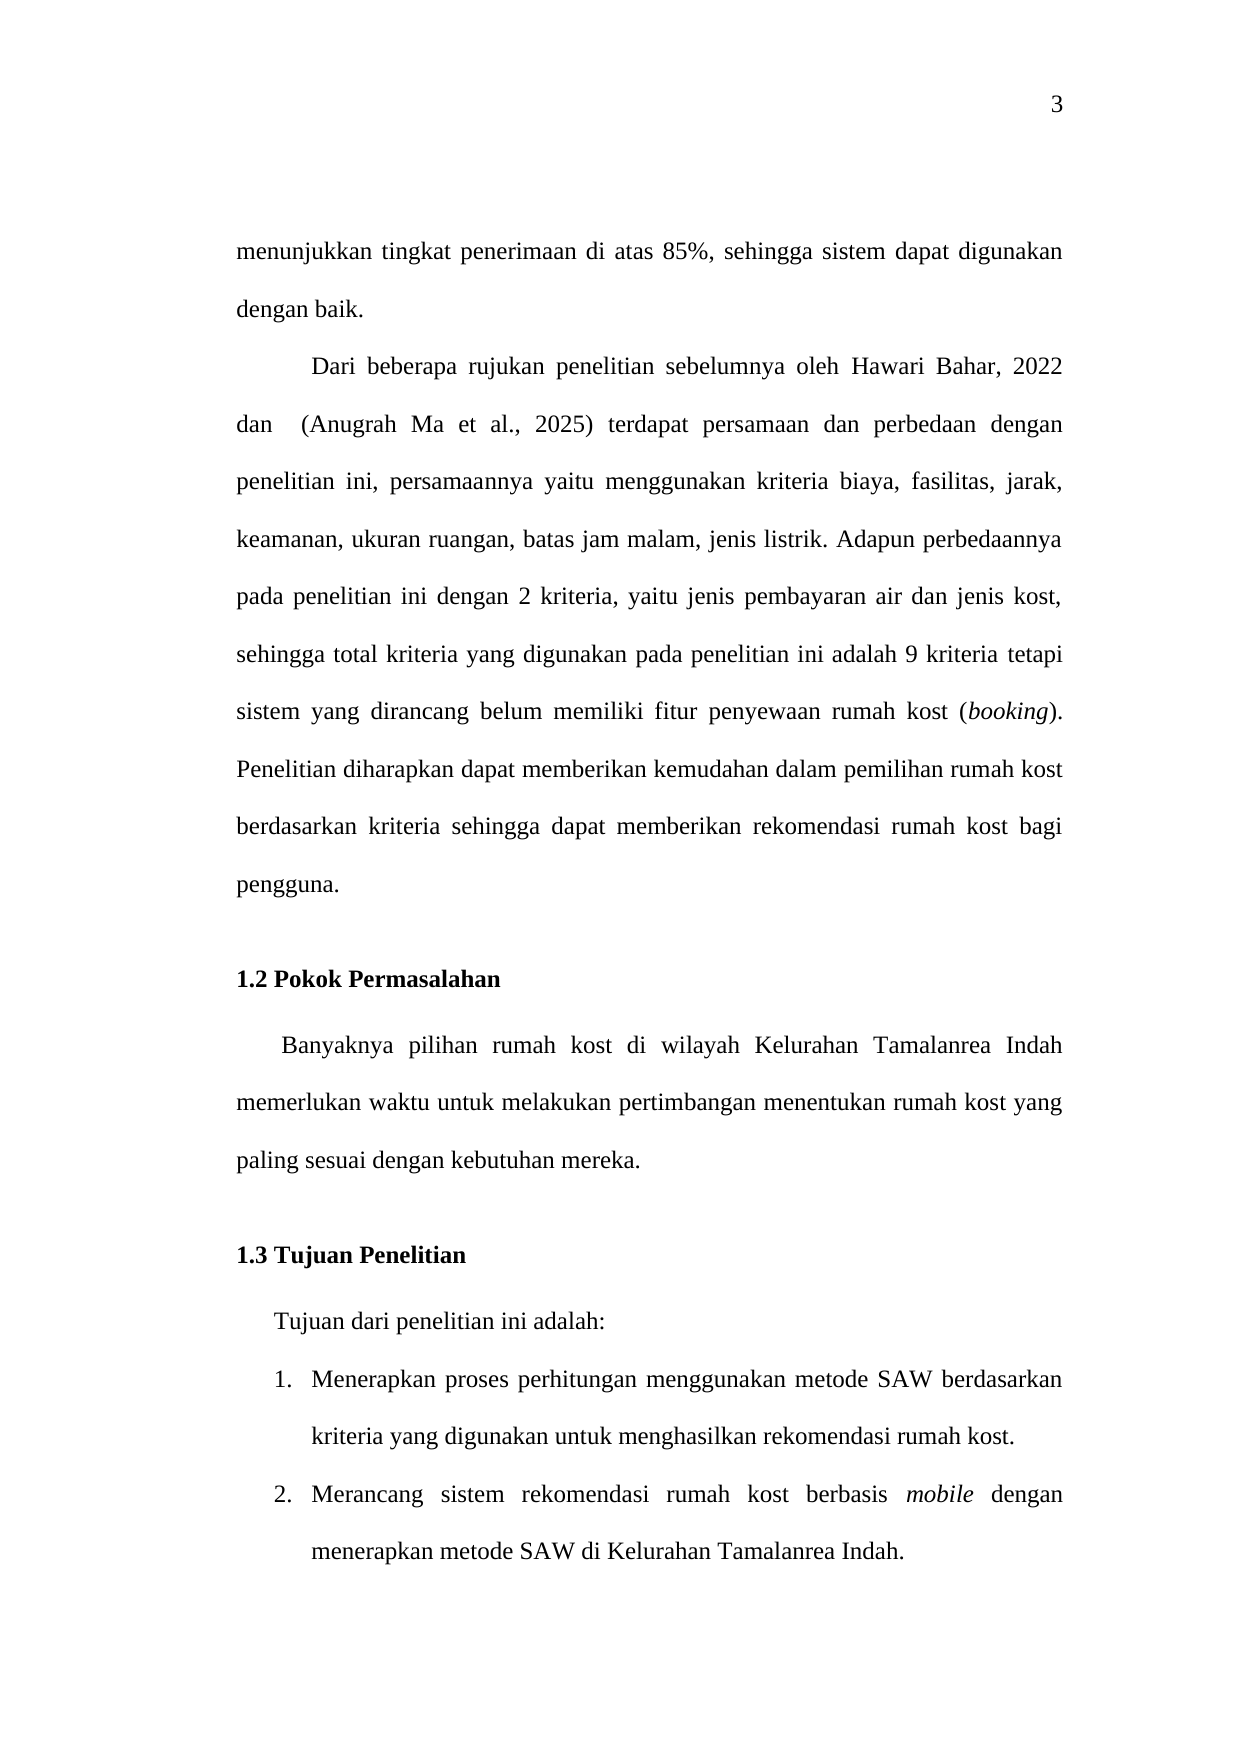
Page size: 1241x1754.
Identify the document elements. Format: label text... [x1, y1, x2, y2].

subtitle 1.3 Tujuan Penelitian [236, 1240, 1063, 1269]
list Merancang sistem rekomendasi rumah kost berbasis mobile dengan menerapkan metode SAW di Kelurahan Tamalanrea Indah. [274, 1479, 1063, 1565]
subtitle 1.2 Pokok Permasalahan [236, 964, 1063, 992]
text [236, 236, 1063, 322]
text Banyaknya pilihan rumah kost di wilayah Kelurahan Tamalanrea Indah memerlukan waktu untuk melakukan pertimbangan menentukan rumah kost yang paling sesuai dengan kebutuhan mereka. [236, 1030, 1063, 1174]
text Dari beberapa rujukan penelitian sebelumnya oleh dan terdapat persamaan dan perbedaan dengan penelitian ini, persamaannya yaitu menggunakan kriteria biaya, fasilitas, jarak, keamanan, ukuran ruangan, batas jam malam, jenis listrik. Adapun perbedaannya pada penelitian ini dengan 2 kriteria, yaitu jenis pembayaran air dan jenis kost, sehingga total kriteria yang digunakan pada penelitian ini adalah 9 kriteria tetapi sistem yang dirancang belum memiliki fitur penyewaan rumah kost (booking). Penelitian diharapkan dapat memberikan kemudahan dalam pemilihan rumah kost berdasarkan kriteria sehingga dapat memberikan rekomendasi rumah kost bagi pengguna. [236, 351, 1063, 897]
text Tujuan dari penelitian ini adalah: [236, 1306, 1063, 1335]
list Menerapkan proses perhitungan menggunakan metode SAW berdasarkan kriteria yang digunakan untuk menghasilkan rekomendasi rumah kost. [274, 1364, 1063, 1450]
